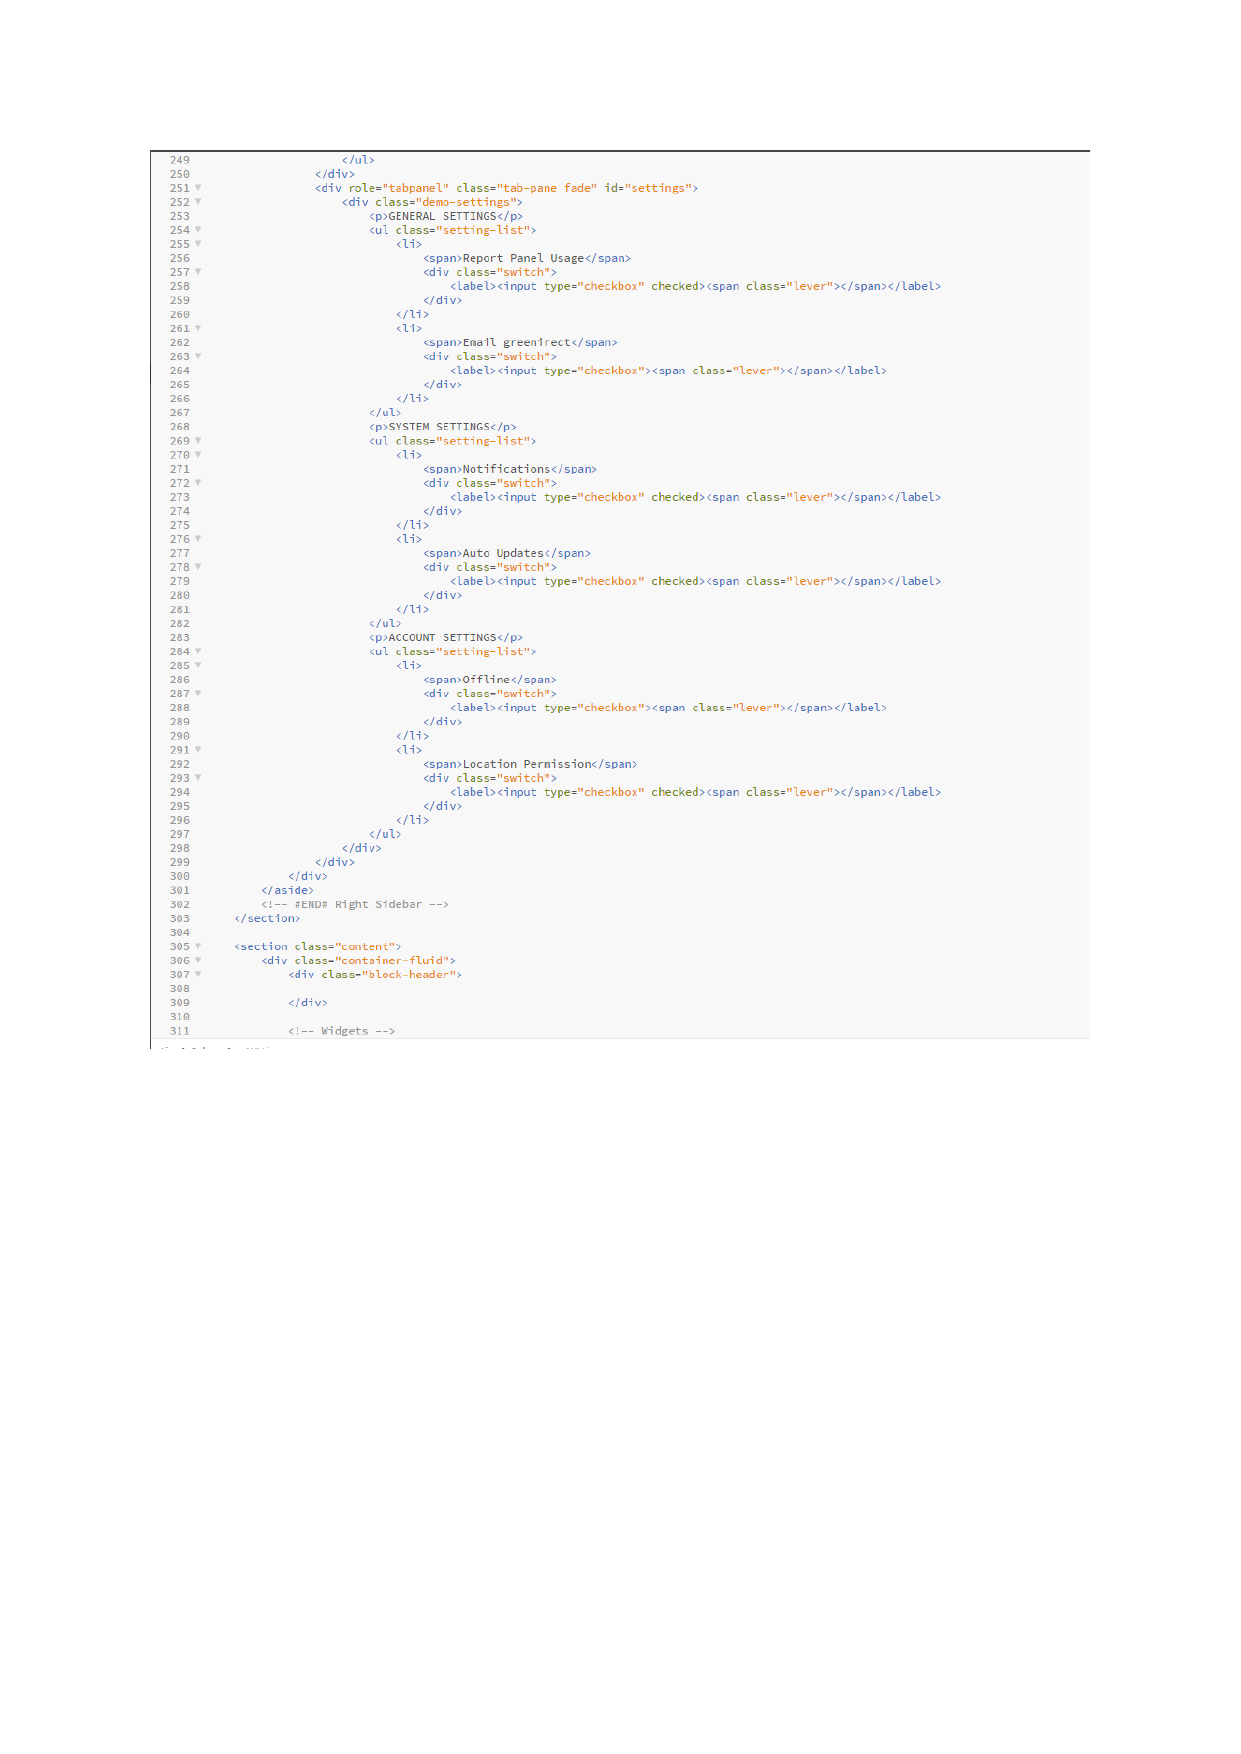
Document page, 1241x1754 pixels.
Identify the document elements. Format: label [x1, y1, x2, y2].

picture [150, 150, 1091, 1049]
